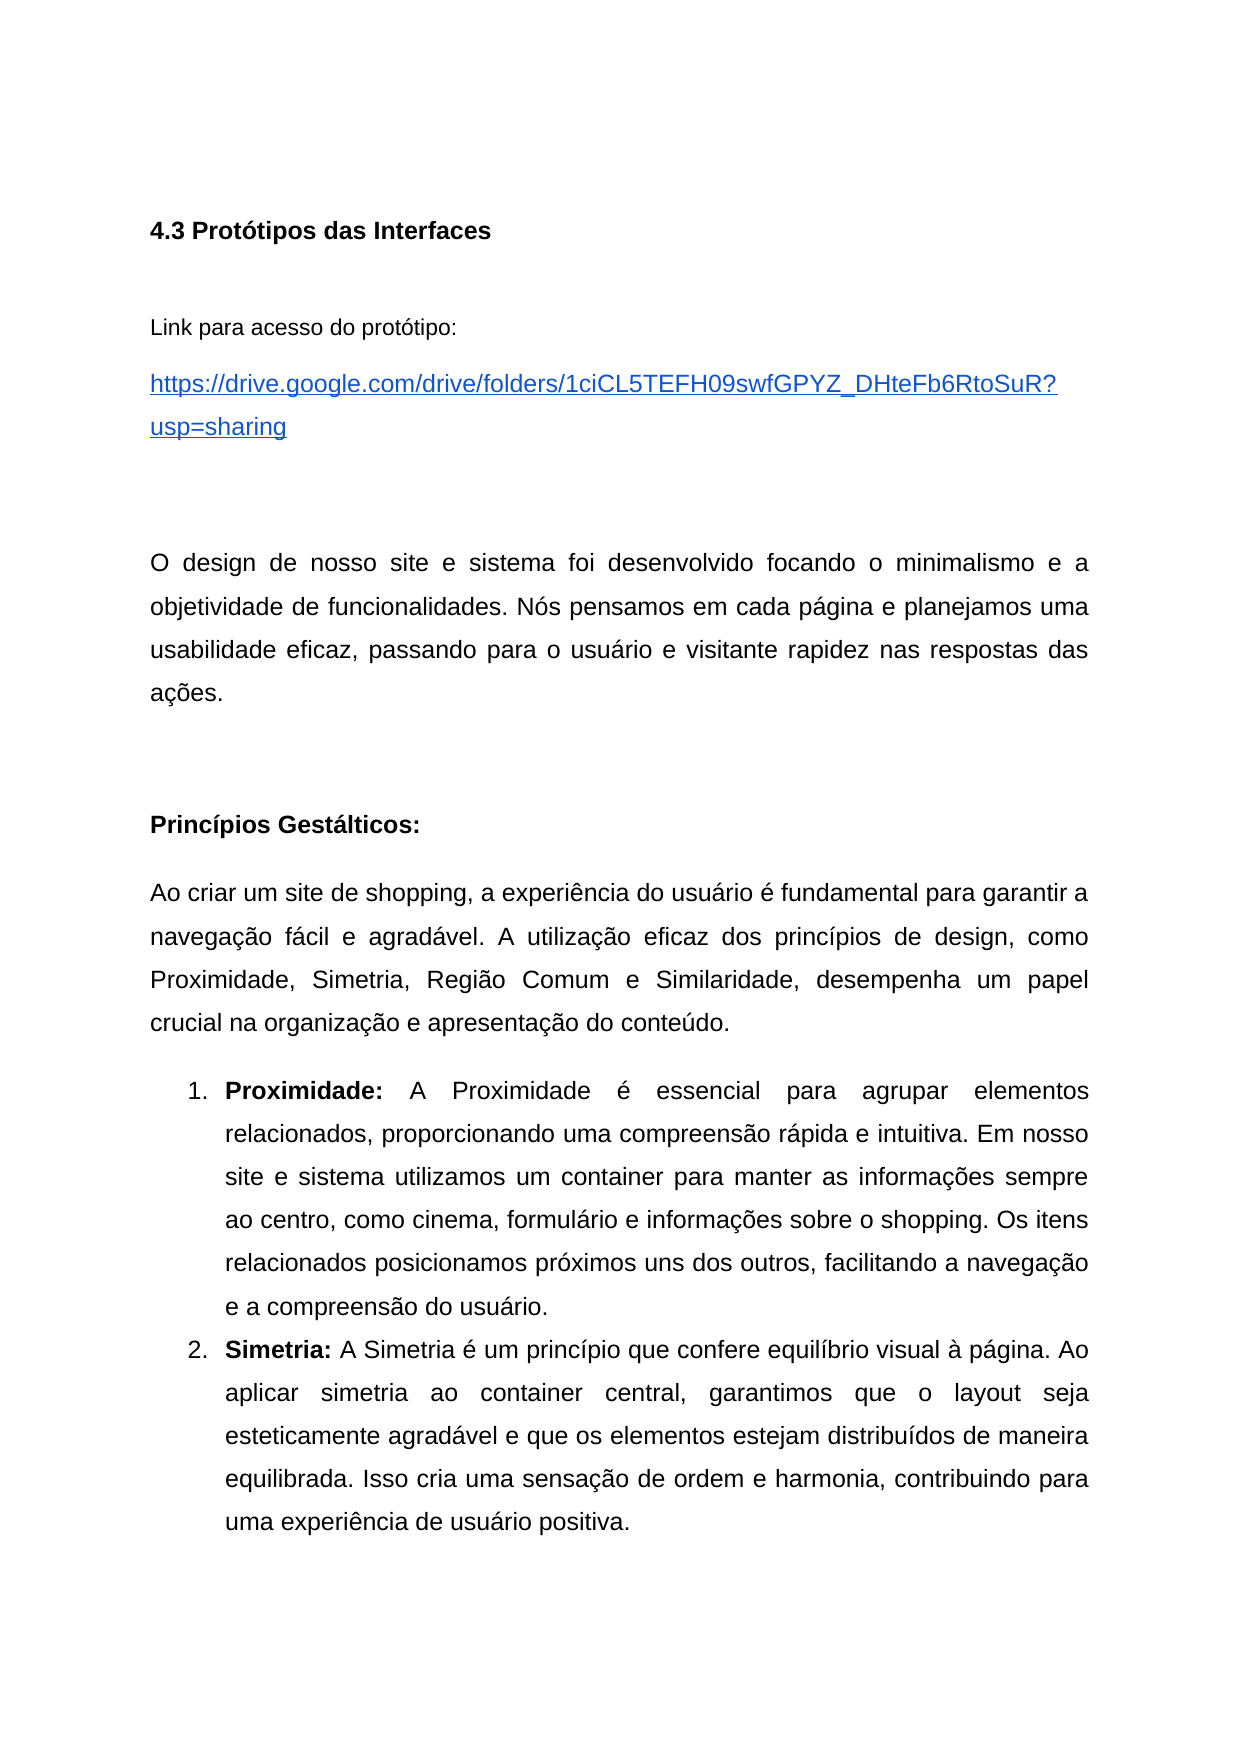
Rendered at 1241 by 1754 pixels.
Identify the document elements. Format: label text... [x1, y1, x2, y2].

text Ao criar um site de shopping, a experiência do usuário é fundamental para garantir a navegação fácil e agradável. A utilização eficaz dos princípios de design, como Proximidade, Simetria, Região Comum e Similaridade, desempenha um papel crucial na organização e apresentação do conteúdo. [150, 878, 1090, 1037]
text Link para acesso do protótipo: [150, 314, 1090, 340]
text https://drive.google.com/drive/folders/1ciCL5TEFH09swfGPYZ_DHteFb6RtoSuR?usp=sharing [150, 369, 1090, 441]
list Proximidade: A Proximidade é essencial para agrupar elementos relacionados, proporcionando uma compreensão rápida e intuitiva. Em nosso site e sistema utilizamos um container para manter as informações sempre ao centro, como cinema, formulário e informações sobre o shopping. Os itens relacionados posicionamos próximos uns dos outros, facilitando a navegação e a compreensão do usuário. [187, 1076, 1090, 1320]
text O design de nosso site e sistema foi desenvolvido focando o minimalismo e a objetividade de funcionalidades. Nós pensamos em cada página e planejamos uma usabilidade eficaz, passando para o usuário e visitante rapidez nas respostas das ações. [150, 548, 1090, 706]
list Simetria: A Simetria é um princípio que confere equilíbrio visual à página. Ao aplicar simetria ao container central, garantimos que o layout seja esteticamente agradável e que os elementos estejam distribuídos de maneira equilibrada. Isso cria uma sensação de ordem e harmonia, contribuindo para uma experiência de usuário positiva. [187, 1335, 1090, 1536]
text Princípios Gestálticos: [150, 810, 1090, 839]
subtitle 4.3 Protótipos das Interfaces [150, 216, 1090, 245]
